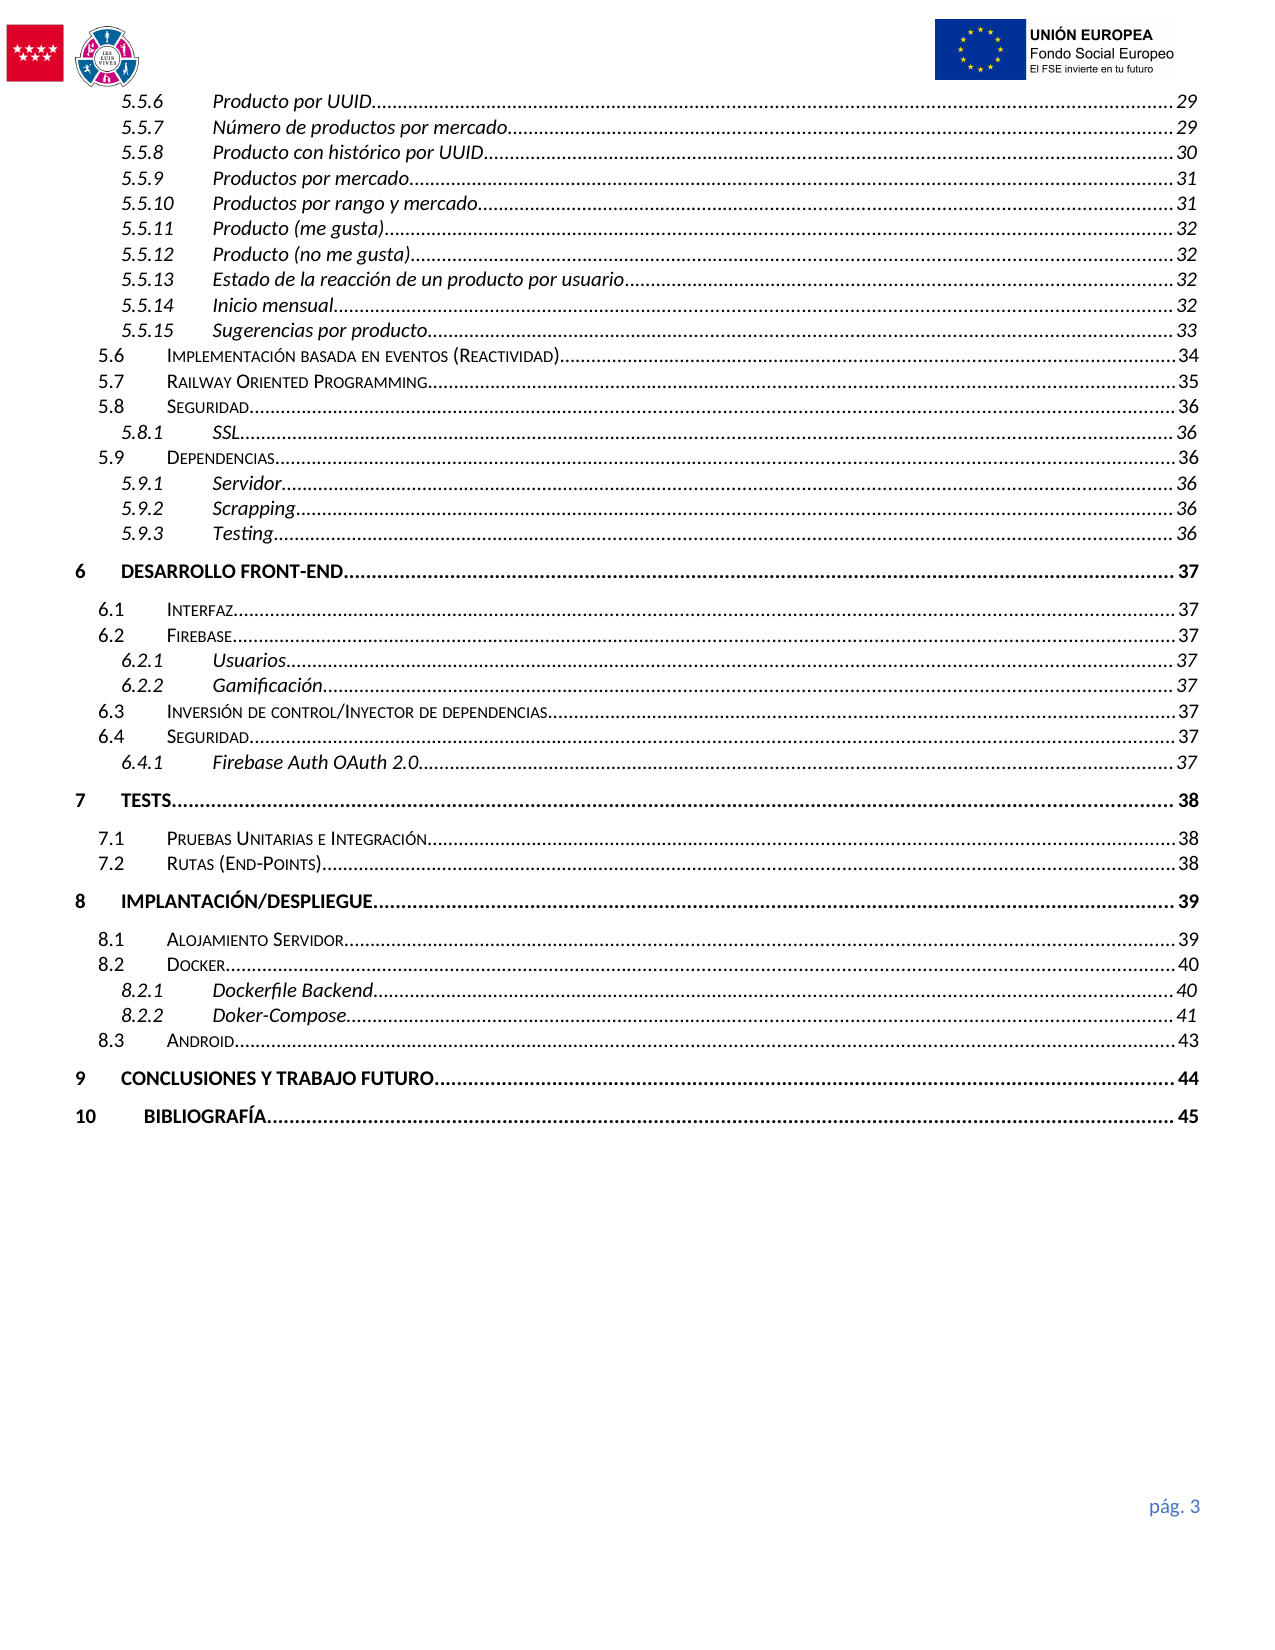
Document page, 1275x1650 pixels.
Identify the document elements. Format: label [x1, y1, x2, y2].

picture [0, 18, 70, 88]
picture [75, 24, 139, 89]
picture [935, 19, 1178, 80]
